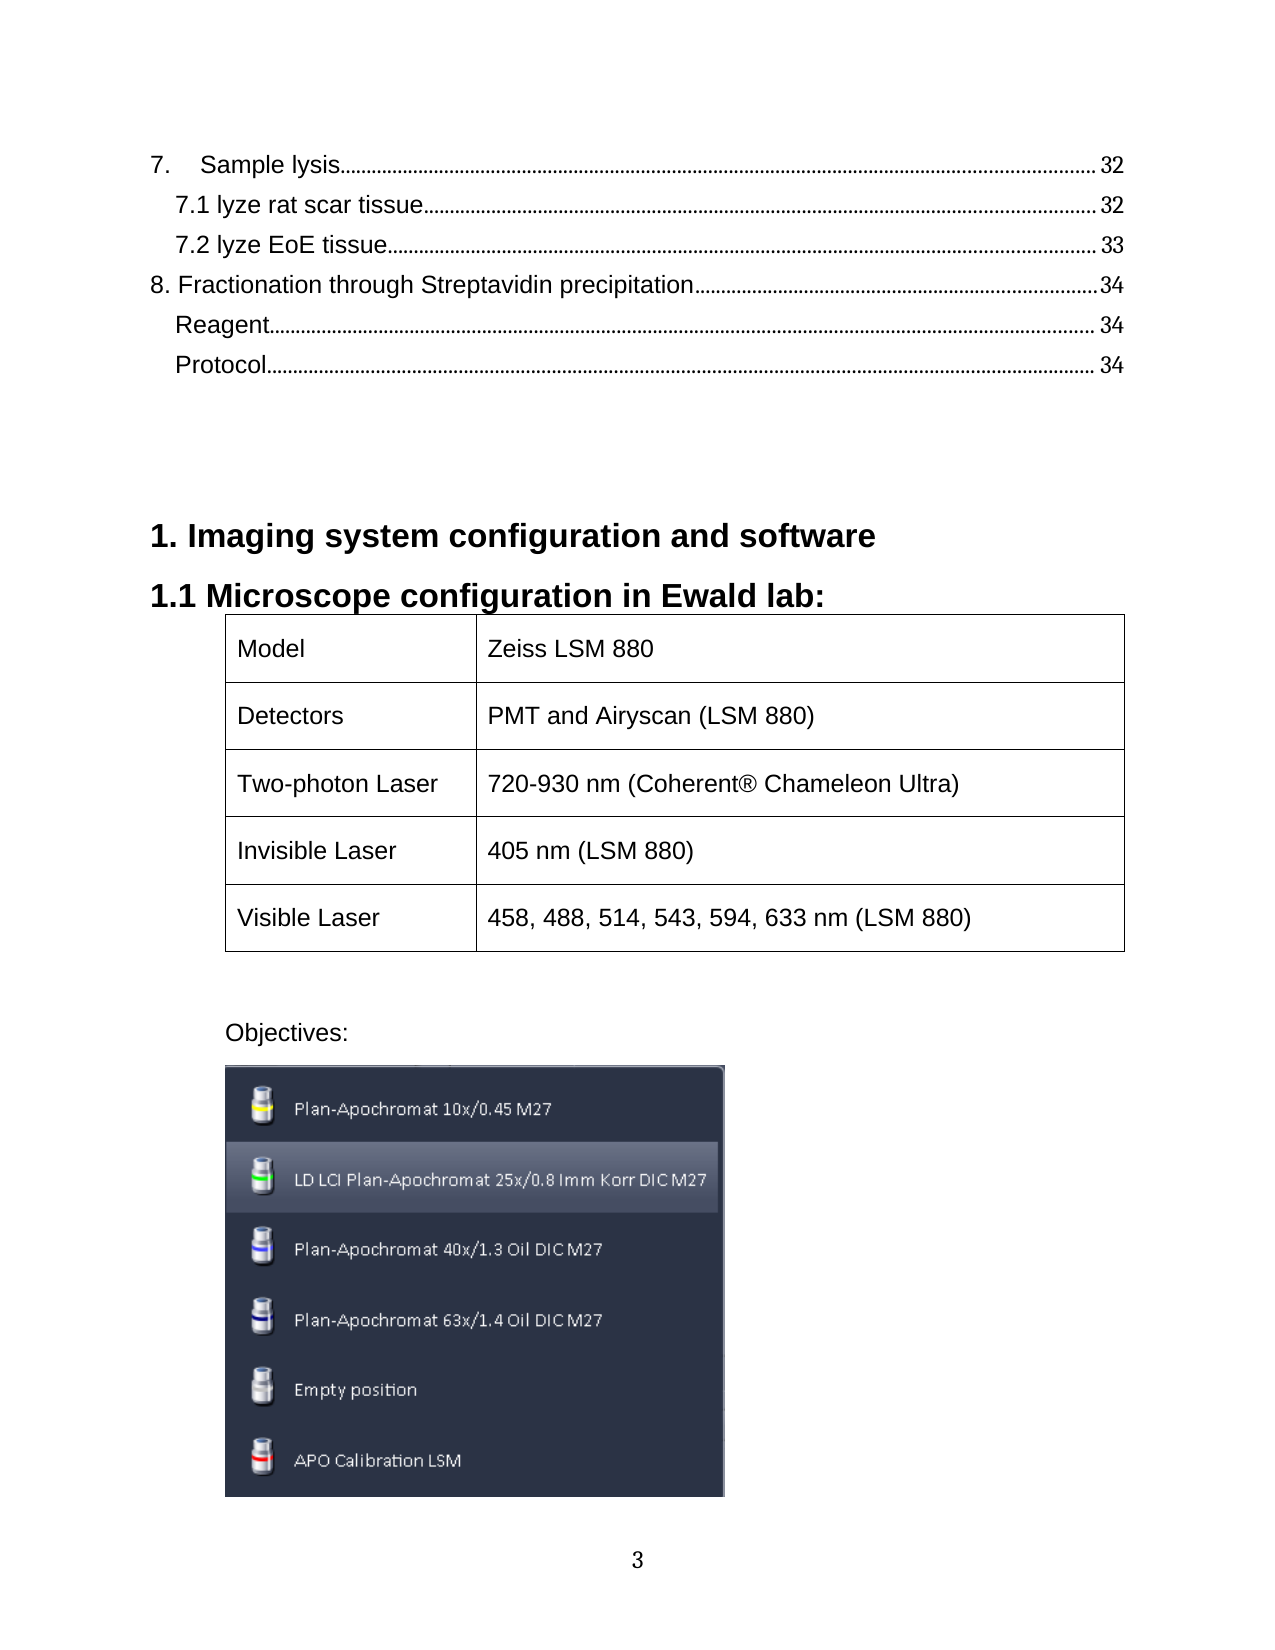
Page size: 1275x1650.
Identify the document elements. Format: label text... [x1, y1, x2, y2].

subtitle Imaging system configuration and software [150, 517, 1125, 555]
text Objectives: [150, 1018, 1125, 1047]
table_header Zeiss LSM 880 [477, 615, 1124, 682]
table_header Model [226, 615, 476, 682]
table_cell Detectors [226, 683, 476, 749]
table_cell 720-930 nm (Coherent® Chameleon Ultra) [477, 750, 1124, 816]
table_cell 405 nm (LSM 880) [477, 817, 1124, 883]
table_cell Visible Laser [226, 885, 476, 951]
subtitle 1.1 Microscope configuration in Ewald lab: [150, 576, 1125, 614]
table_cell 458, 488, 514, 543, 594, 633 nm (LSM 880) [477, 885, 1124, 951]
table_cell Invisible Laser [226, 817, 476, 883]
picture [225, 1065, 725, 1497]
table_cell Two-photon Laser [226, 750, 476, 816]
table_cell PMT and Airyscan (LSM 880) [477, 683, 1124, 749]
